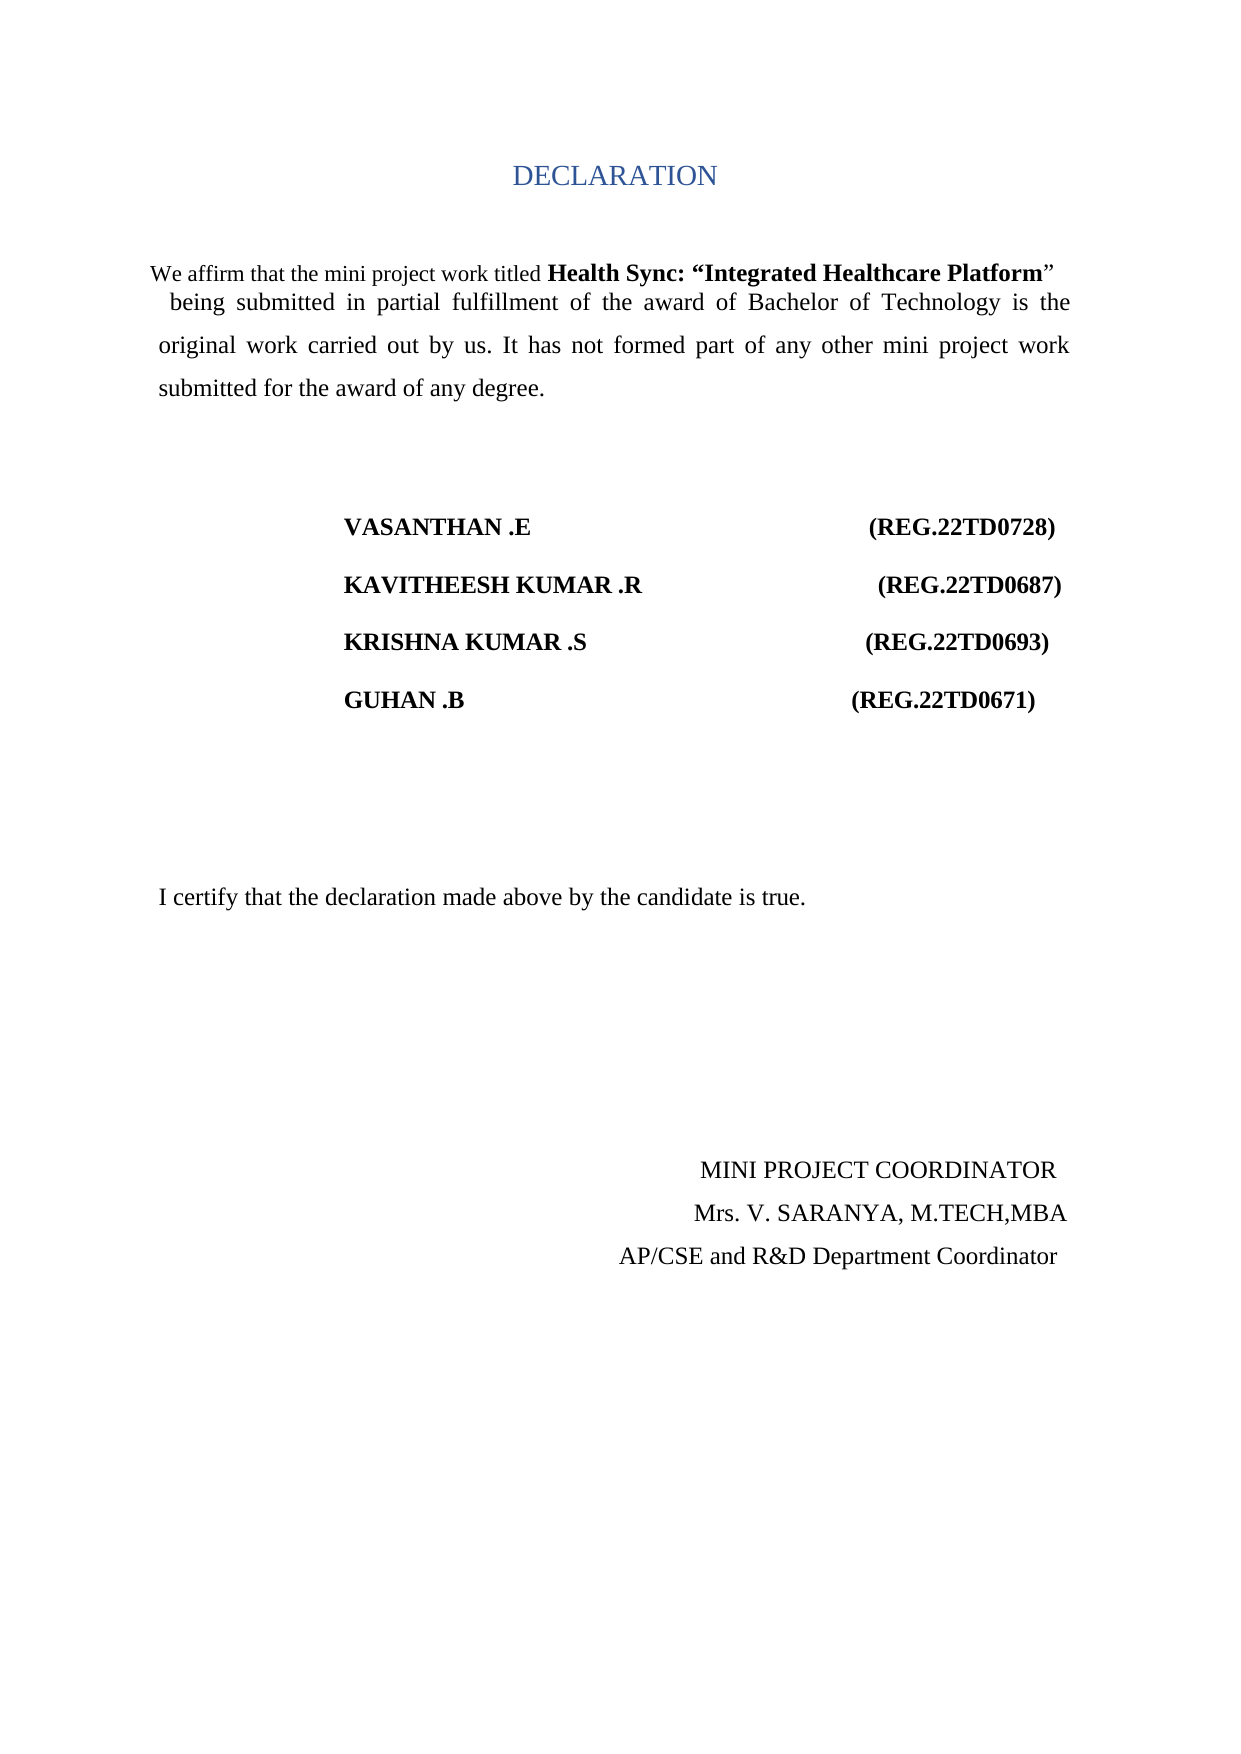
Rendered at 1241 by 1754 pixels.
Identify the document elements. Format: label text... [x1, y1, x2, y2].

text MINI PROJECT COORDINATOR [150, 1155, 1090, 1184]
text AP/CSE and R&D Department Coordinator [150, 1241, 1090, 1269]
subtitle DECLARATION [150, 158, 1080, 191]
text I certify that the declaration made above by the candidate is true. [158, 882, 1090, 911]
text We affirm that the mini project work titled Health Sync: “Integrated Healthcare Platform” [150, 258, 1090, 287]
text KRISHNA KUMAR .S (REG.22TD0693) [150, 627, 1086, 656]
text VASANTHAN .E (REG.22TD0728) [150, 512, 1086, 541]
text being submitted in partial fulfillment of the award of Bachelor of Technology is the original work carried out by us. It has not formed part of any other mini project work submitted for the award of any degree. [158, 287, 1072, 402]
text GUHAN .B (REG.22TD0671) [150, 685, 1086, 714]
text KAVITHEESH KUMAR .R (REG.22TD0687) [150, 570, 1086, 599]
text Mrs. V. SARANYA, M.TECH,MBA [150, 1198, 1090, 1227]
